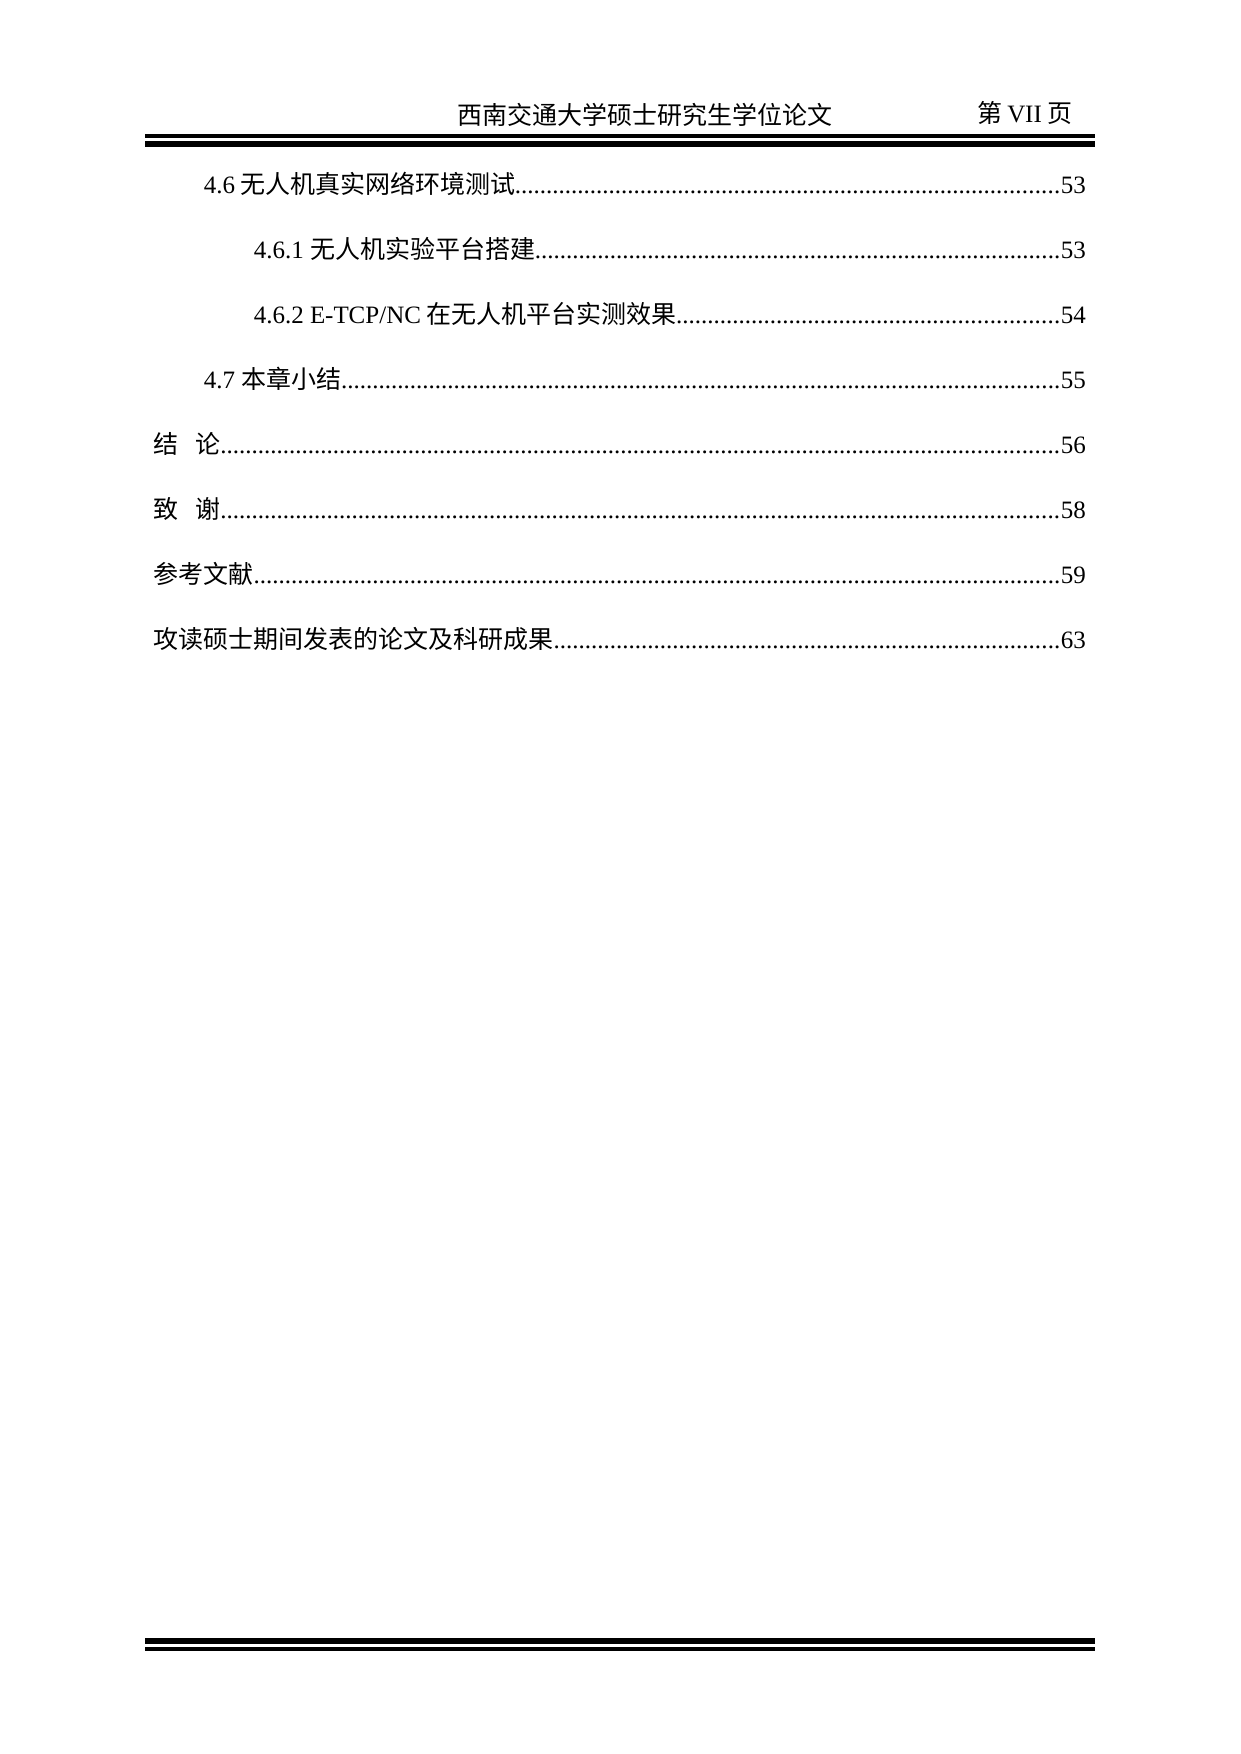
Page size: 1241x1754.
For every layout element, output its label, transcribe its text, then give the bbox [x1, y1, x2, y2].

text 4.6.1 无人机实验平台搭建 53 [253, 215, 1087, 280]
text 攻读硕士期间发表的论文及科研成果 63 [153, 605, 1087, 670]
text 参考文献 59 [153, 540, 1087, 605]
text 4.6无人机真实网络环境测试 53 [203, 150, 1087, 215]
text 致 谢 58 [153, 475, 1087, 540]
text 4.6.2 E-TCP/NC在无人机平台实测效果 54 [253, 280, 1087, 345]
text 4.7 本章小结 55 [203, 345, 1087, 410]
text 结 论 56 [153, 410, 1087, 475]
